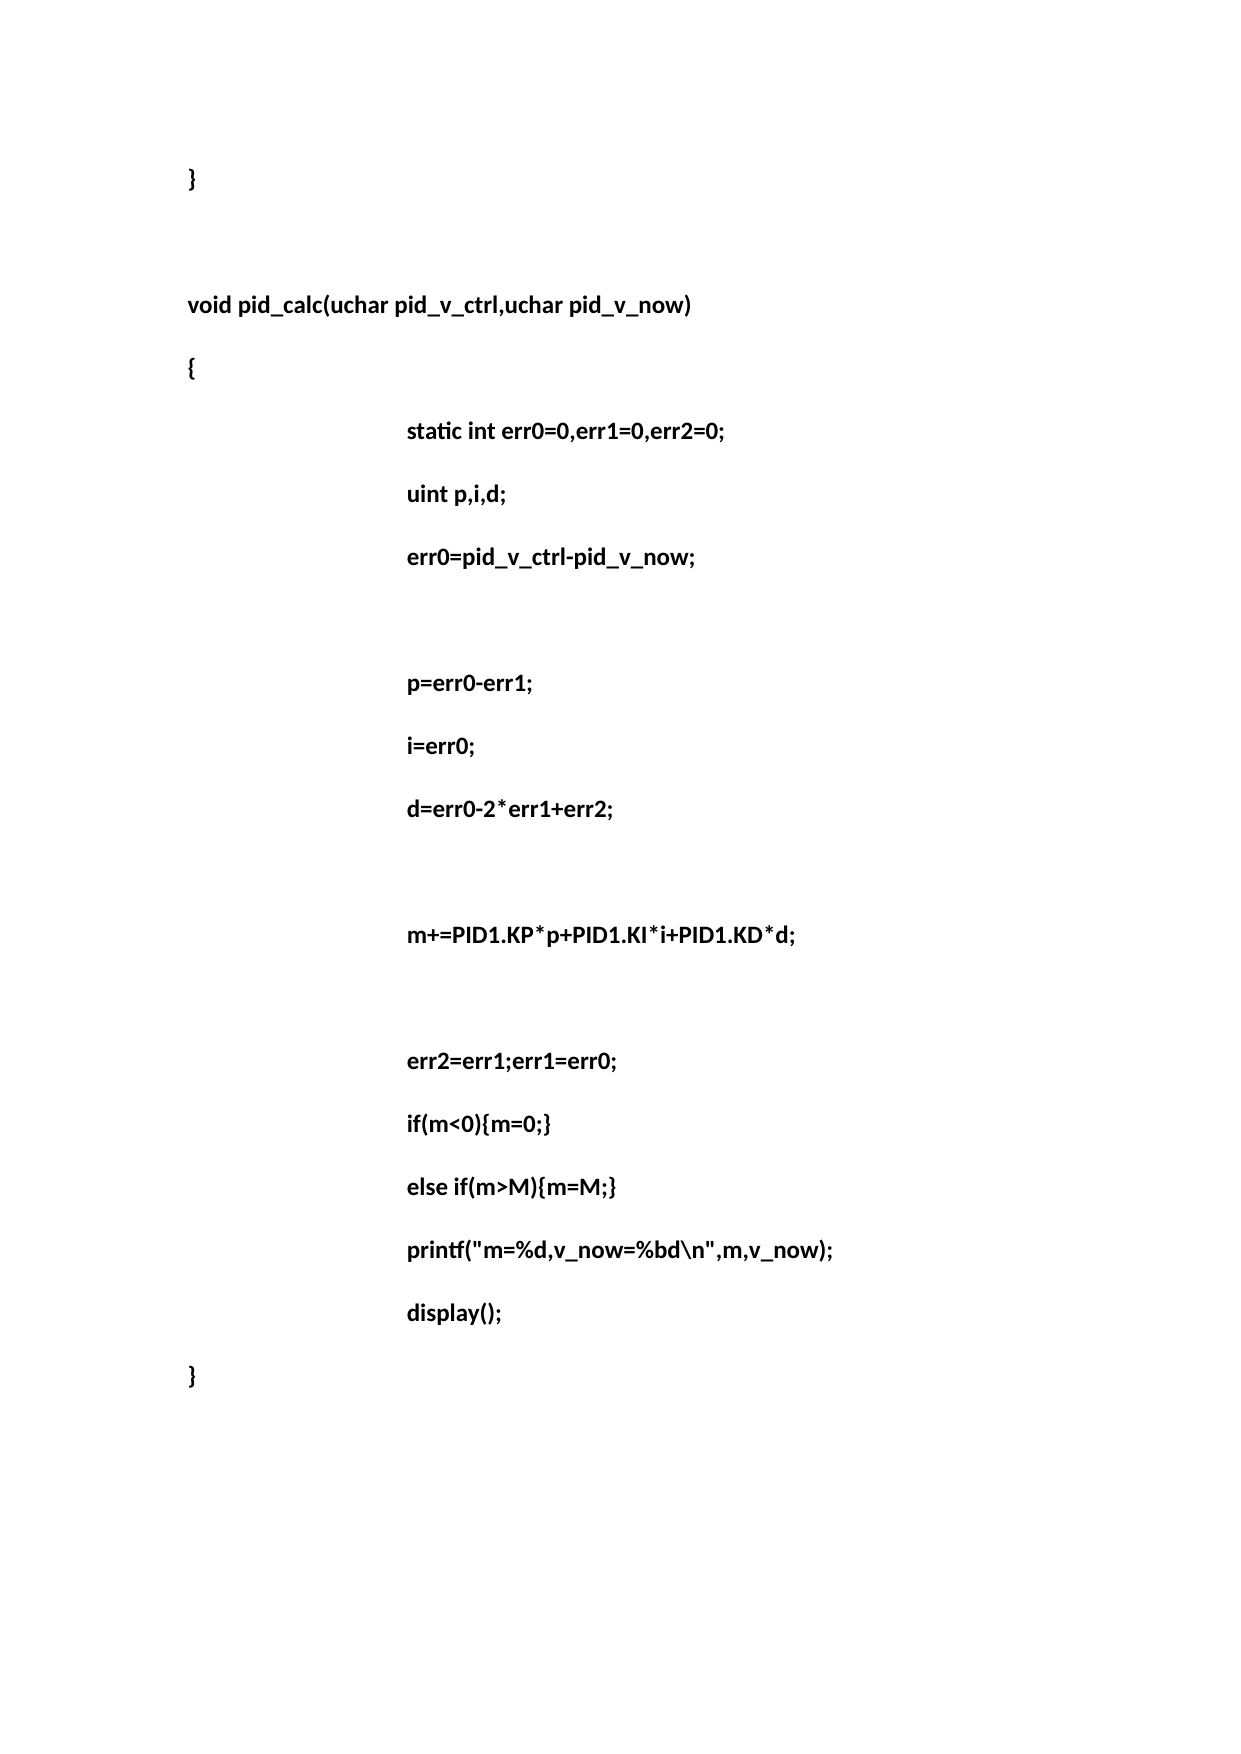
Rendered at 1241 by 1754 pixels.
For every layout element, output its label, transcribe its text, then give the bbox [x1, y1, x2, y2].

list m+=PID1.KP*p+PID1.KI*i+PID1.KD*d; [187, 918, 1053, 951]
list i=err0; [187, 729, 1053, 762]
list err2=err1;err1=err0; [187, 1044, 1053, 1077]
list static int err0=0,err1=0,err2=0; [187, 414, 1053, 447]
list else if(m>M){m=M;} [187, 1170, 1053, 1203]
list err0=pid_v_ctrl-pid_v_now; [187, 540, 1053, 573]
list void pid_calc(uchar pid_v_ctrl,uchar pid_v_now) [187, 288, 1053, 321]
list } [187, 1359, 1053, 1392]
list printf("m=%d,v_now=%bd\n",m,v_now); [187, 1233, 1053, 1266]
list d=err0-2*err1+err2; [187, 792, 1053, 825]
list p=err0-err1; [187, 666, 1053, 699]
list if(m<0){m=0;} [187, 1107, 1053, 1140]
list } [187, 162, 1053, 194]
list display(); [187, 1296, 1053, 1329]
list { [187, 351, 1053, 383]
list uint p,i,d; [187, 477, 1053, 509]
